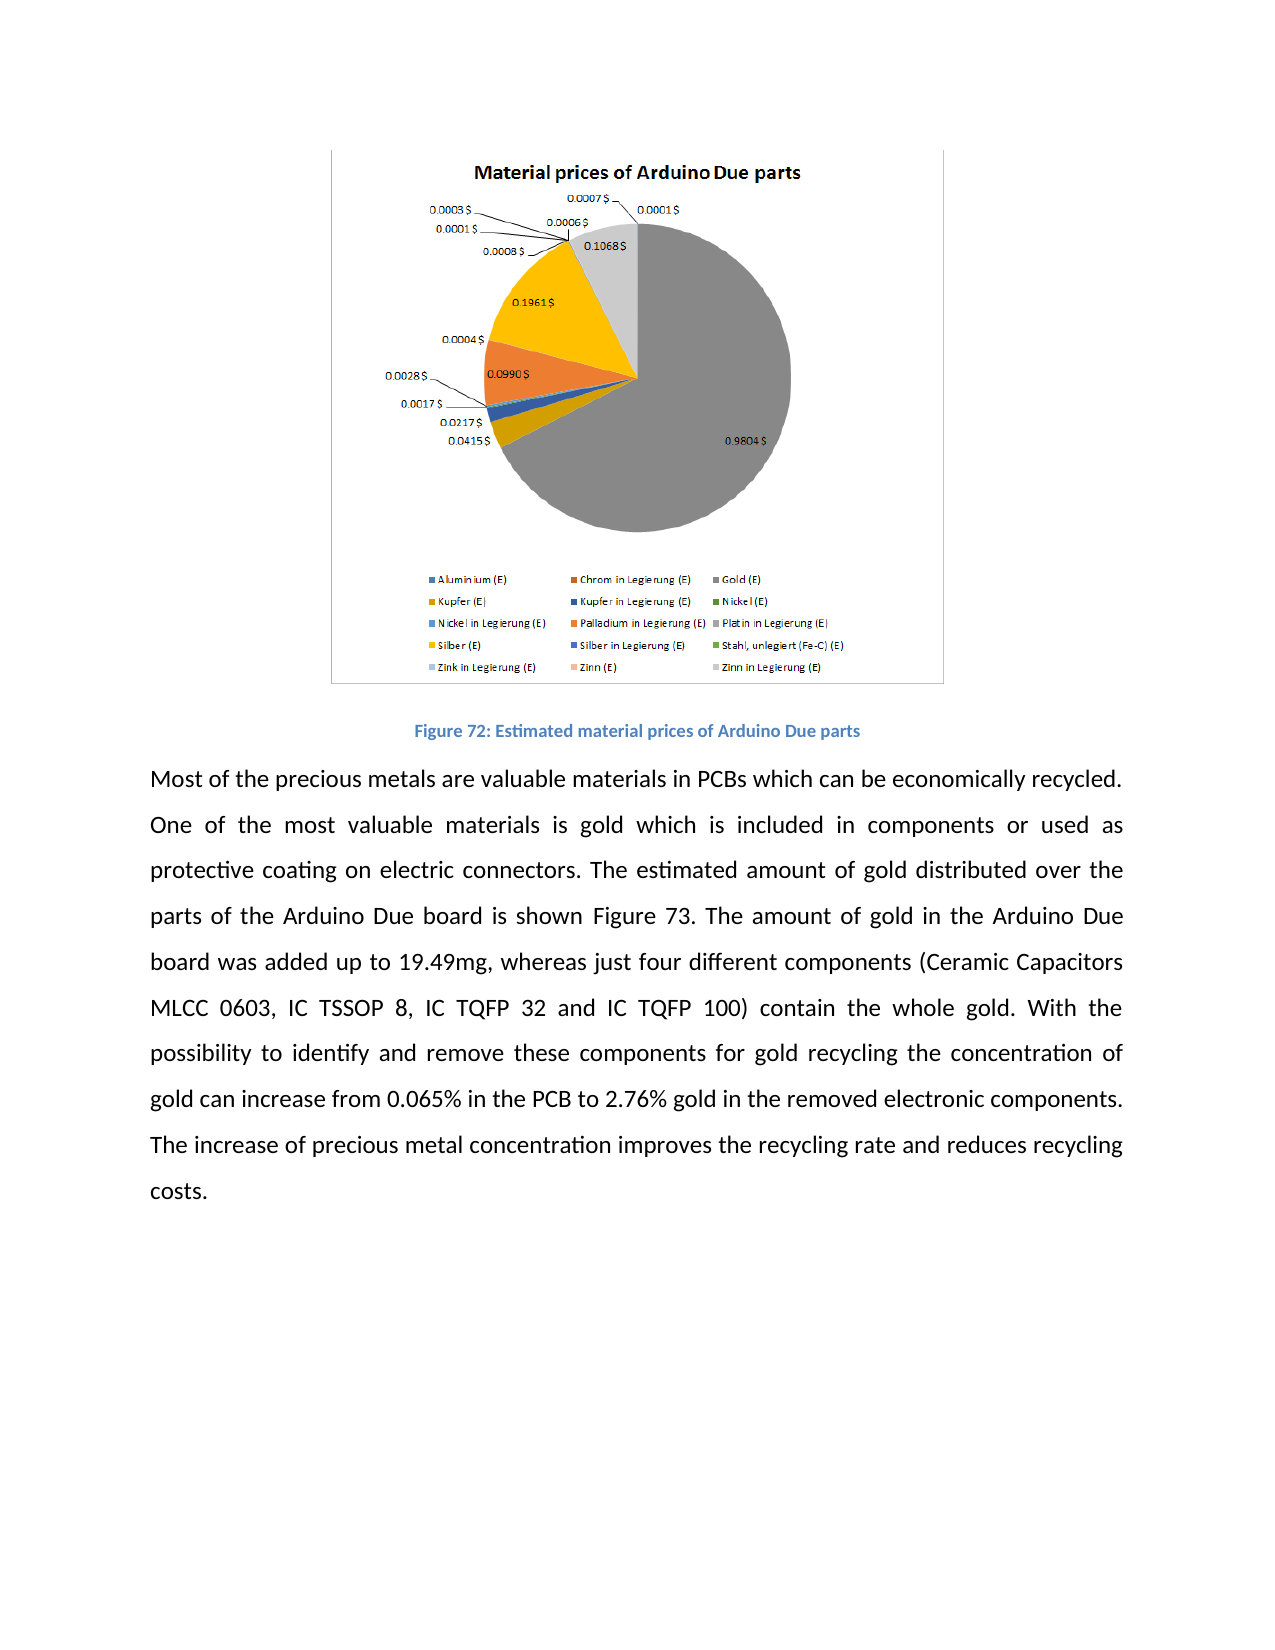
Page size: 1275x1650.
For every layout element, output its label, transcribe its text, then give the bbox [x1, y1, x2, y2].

text Most of the precious metals are valuable materials in PCBs which can be economically recycled. One of the most valuable materials is gold which is included in components or used as protective coating on electric connectors. The estimated amount of gold distributed over the parts of the Arduino Due board is shown Figure 73. The amount of gold in the Arduino Due board was added up to 19.49mg, whereas just four different components (Ceramic Capacitors MLCC 0603, IC TSSOP 8, IC TQFP 32 and IC TQFP 100) contain the whole gold. With the possibility to identify and remove these components for gold recycling the concentration of gold can increase from 0.065% in the PCB to 2.76% gold in the removed electronic components. The increase of precious metal concentration improves the recycling rate and reduces recycling costs. [150, 763, 1125, 1205]
picture [331, 150, 944, 684]
